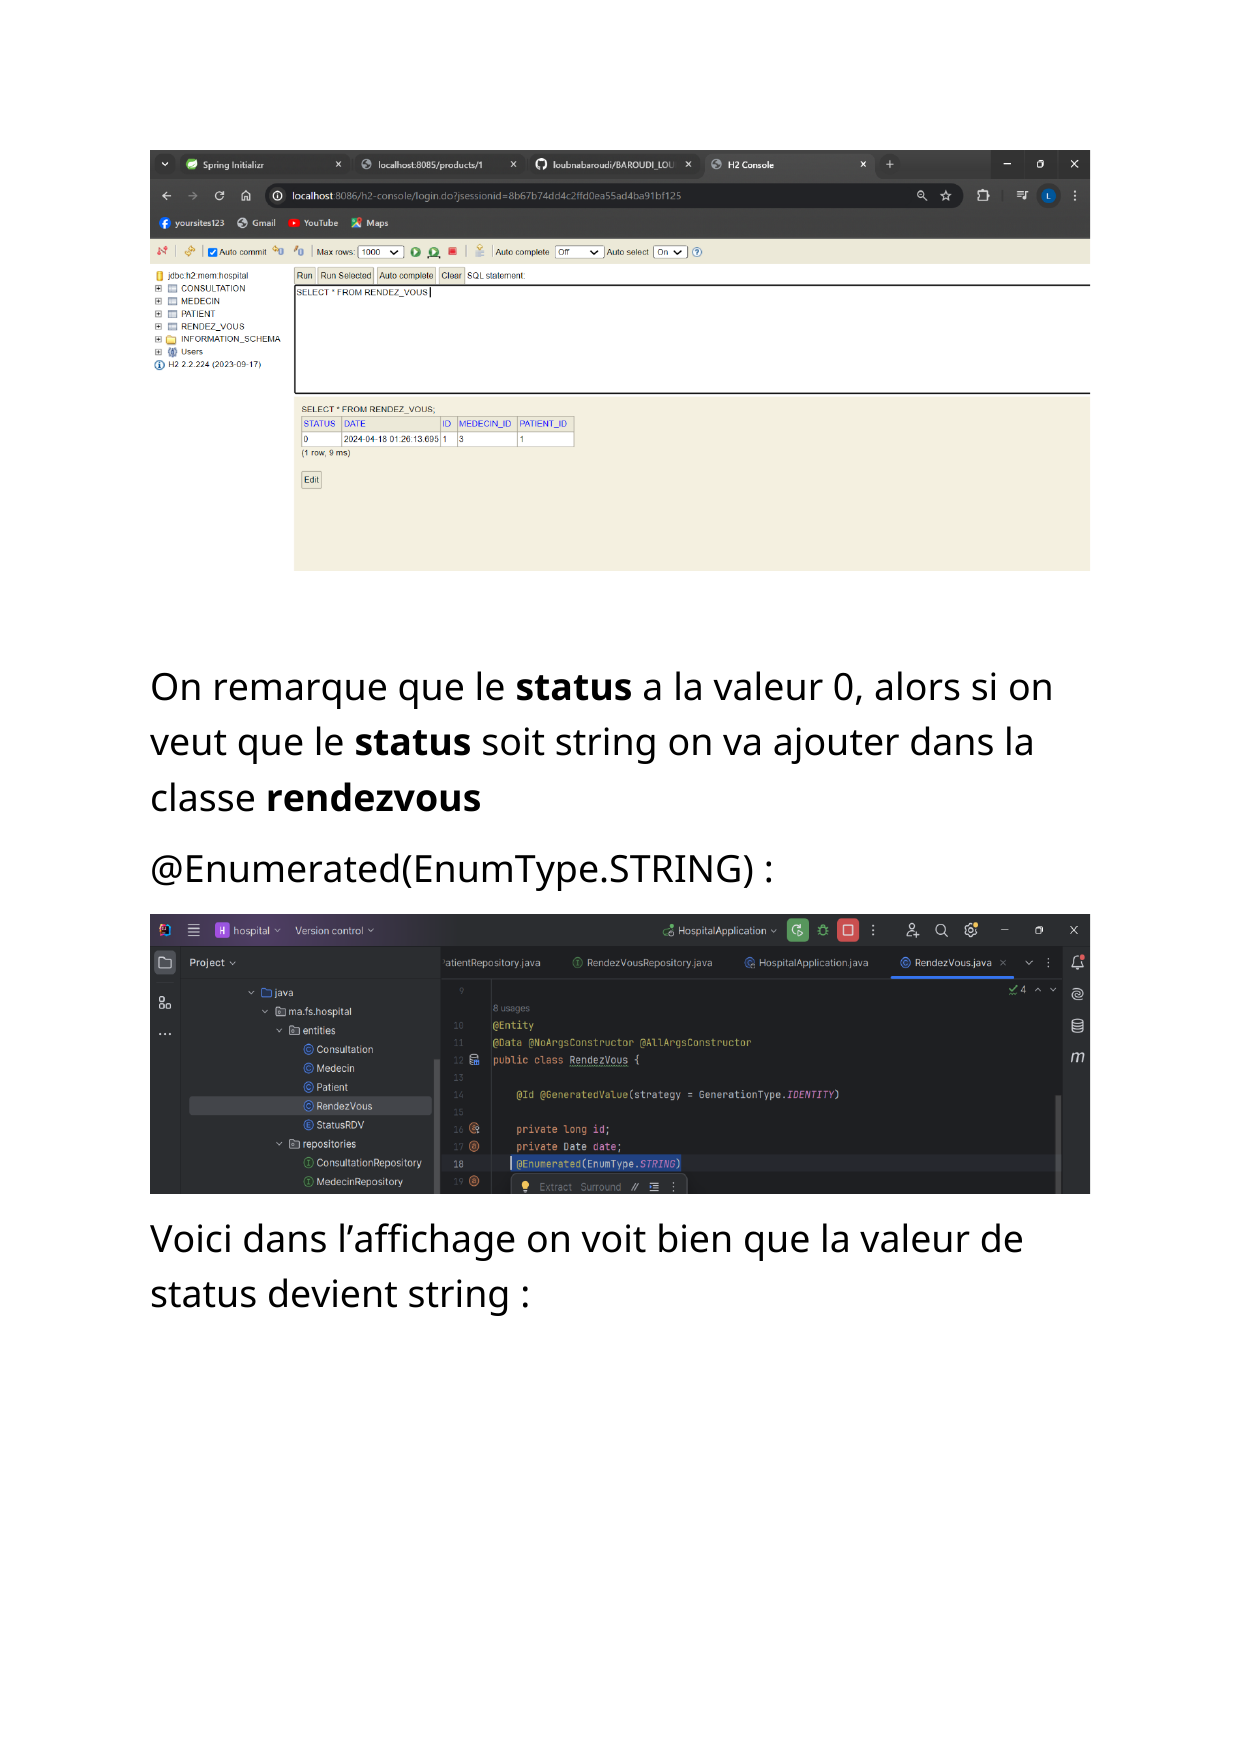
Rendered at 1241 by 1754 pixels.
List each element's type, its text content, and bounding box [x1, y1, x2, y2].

text On remarque que le status a la valeur 0, alors si on veut que le status soit string on va ajouter dans la classe rendezvous [150, 661, 1090, 822]
picture [150, 150, 1091, 571]
text @Enumerated(EnumType.STRING) : [150, 843, 1090, 894]
text Voici dans l’affichage on voit bien que la valeur de status devient string : [150, 1212, 1090, 1318]
picture [150, 914, 1091, 1194]
